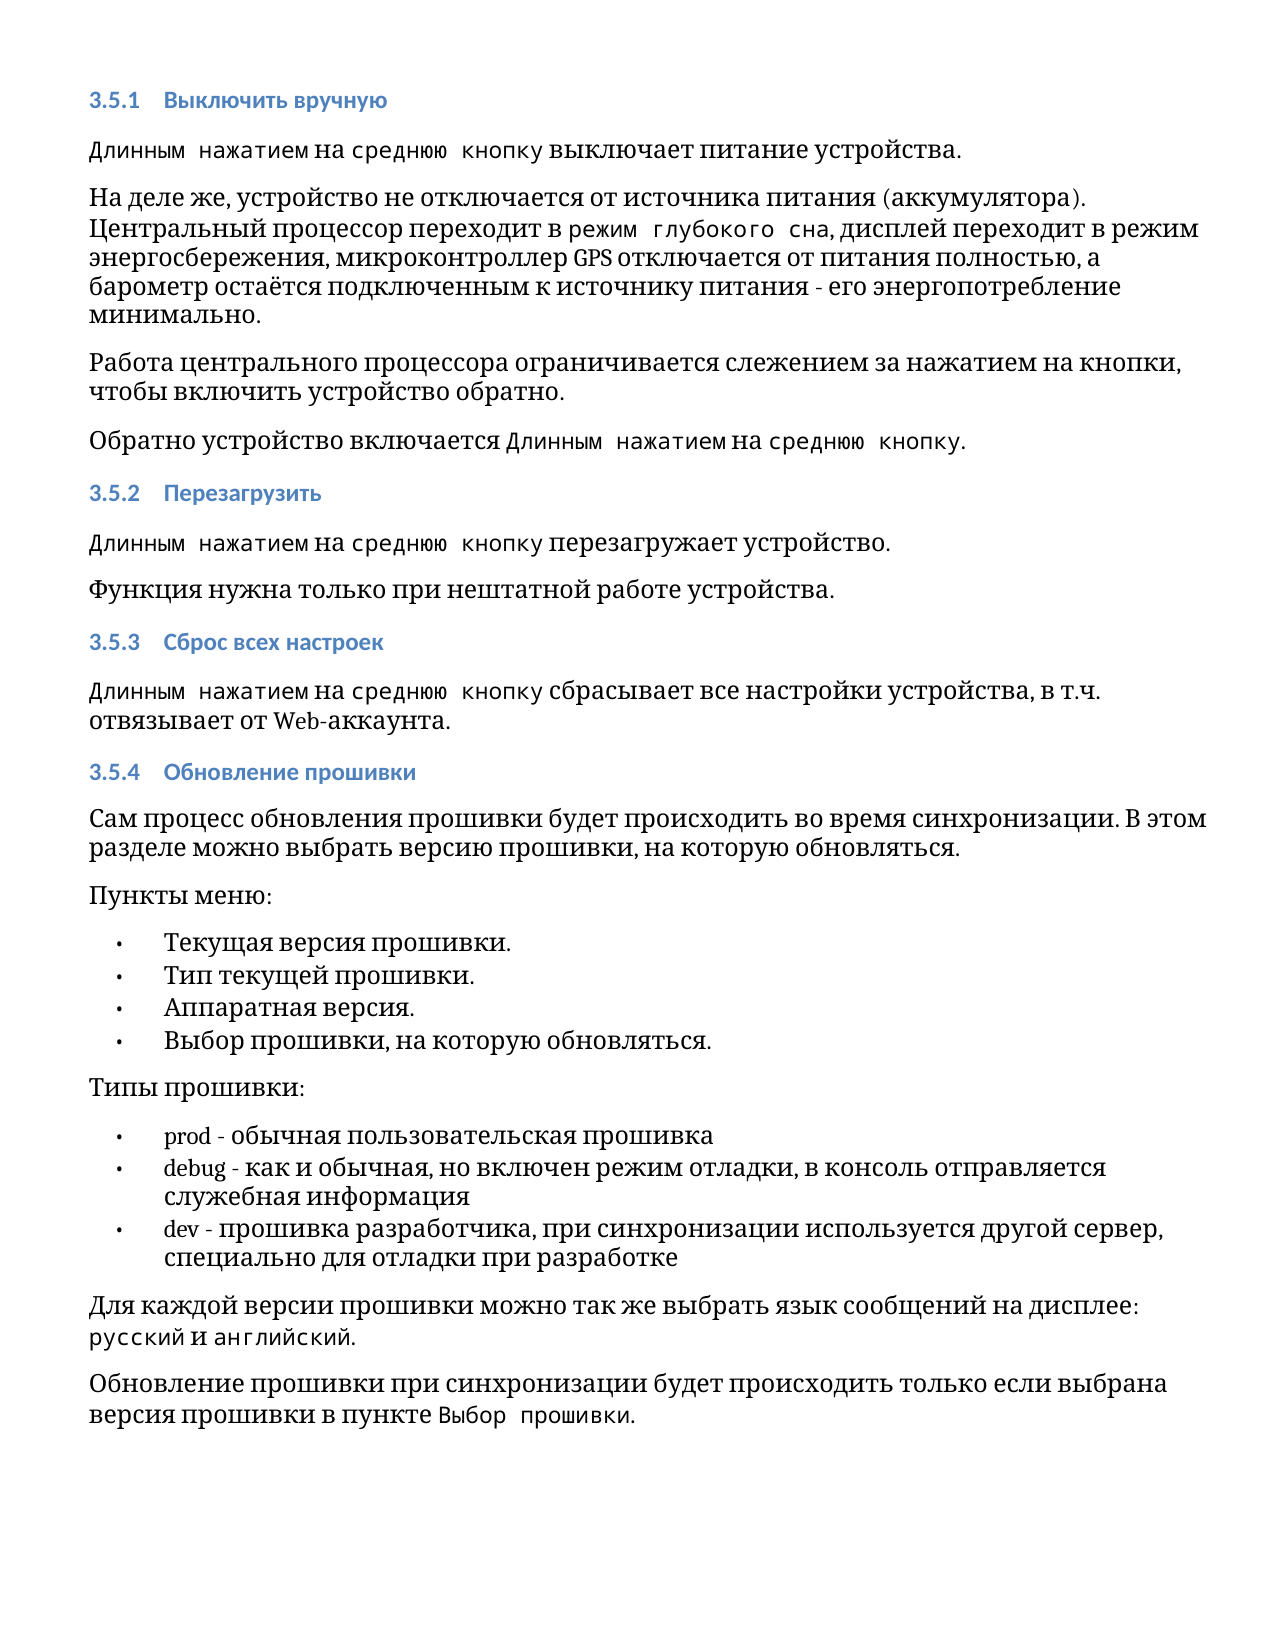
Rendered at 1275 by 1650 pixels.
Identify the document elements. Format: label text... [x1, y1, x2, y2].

list Текущая версия прошивки. [113, 929, 1211, 958]
text Обратно устройство включается Длинным нажатием на среднюю кнопку. [88, 425, 1211, 456]
subtitle 3.5.4 Обновление прошивки [88, 756, 1211, 787]
list Выбор прошивки, на которую обновляться. [113, 1027, 1211, 1055]
list dev - прошивка разработчика, при синхронизации используется другой сервер, специально для отладки при разработке [113, 1215, 1211, 1273]
subtitle 3.5.3 Сброс всех настроек [88, 626, 1211, 657]
text Длинным нажатием на среднюю кнопку выключает питание устройства. [88, 134, 1211, 165]
subtitle 3.5.1 Выключить вручную [88, 84, 1211, 115]
text Для каждой версии прошивки можно так же выбрать язык сообщений на дисплее: русский и английский. [88, 1292, 1211, 1352]
list Тип текущей прошивки. [113, 962, 1211, 990]
text Сам процесс обновления прошивки будет происходить во время синхронизации. В этом разделе можно выбрать версию прошивки, на которую обновляться. [88, 805, 1211, 863]
subtitle 3.5.2 Перезагрузить [88, 477, 1211, 508]
text Обновление прошивки при синхронизации будет происходить только если выбрана версия прошивки в пункте Выбор прошивки. [88, 1370, 1211, 1430]
text На деле же, устройство не отключается от источника питания (аккумулятора). Центральный процессор переходит в режим глубокого сна, дисплей переходит в режим энергосбережения, микроконтроллер GPS отключается от питания полностью, а барометр остаётся подключенным к источнику питания - его энергопотребление минимально. [88, 184, 1211, 330]
text Работа центрального процессора ограничивается слежением за нажатием на кнопки, чтобы включить устройство обратно. [88, 349, 1211, 406]
list debug - как и обычная, но включен режим отладки, в консоль отправляется служебная информация [113, 1154, 1211, 1212]
list Аппаратная версия. [113, 994, 1211, 1023]
list prod - обычная пользовательская прошивка [113, 1122, 1211, 1150]
text Функция нужна только при нештатной работе устройства. [88, 576, 1211, 605]
text Длинным нажатием на среднюю кнопку перезагружает устройство. [88, 526, 1211, 558]
text Типы прошивки: [88, 1074, 1211, 1103]
text Длинным нажатием на среднюю кнопку сбрасывает все настройки устройства, в т.ч. отвязывает от Web-аккаунта. [88, 675, 1211, 735]
text Пункты меню: [88, 882, 1211, 910]
